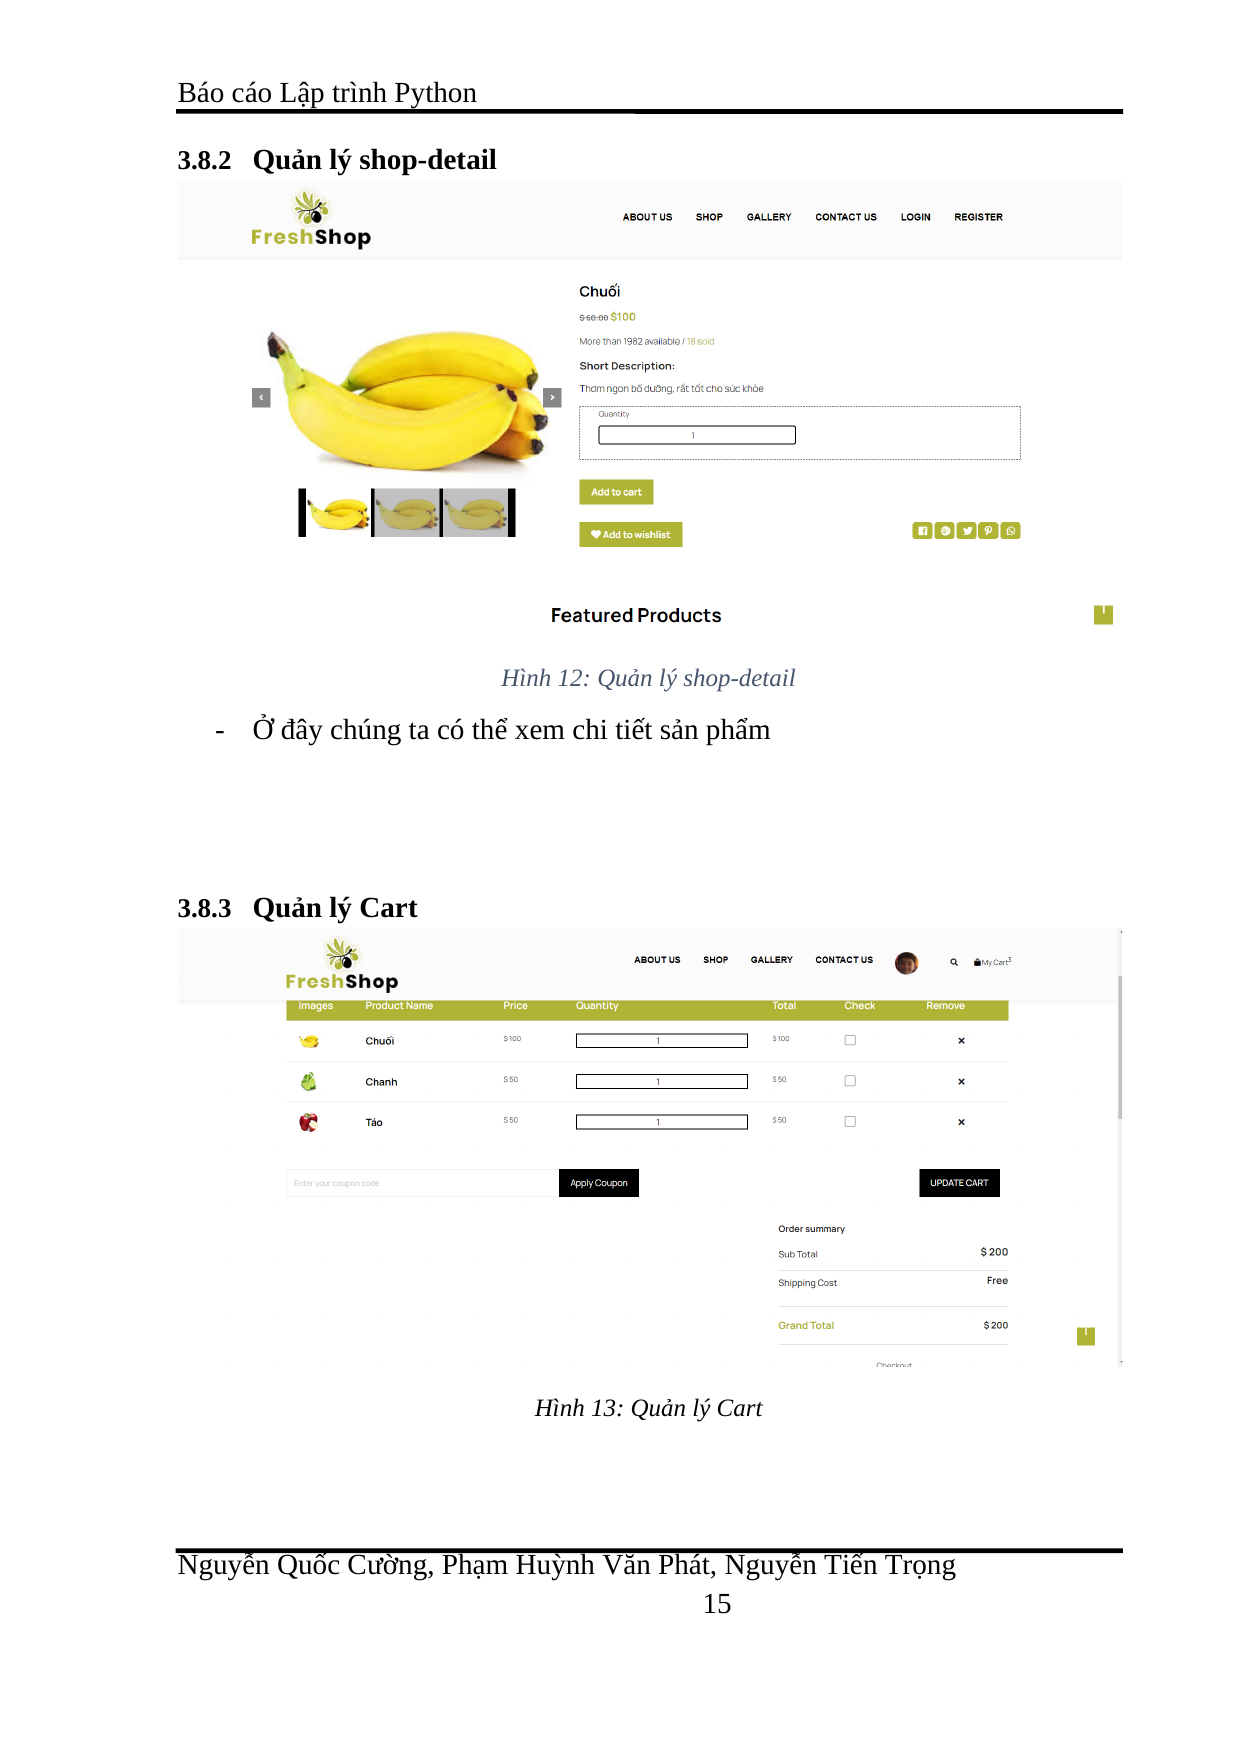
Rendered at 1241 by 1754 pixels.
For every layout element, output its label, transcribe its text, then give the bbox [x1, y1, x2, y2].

picture [177, 180, 1123, 637]
text Hình 13: Quản lý Cart [177, 1393, 1122, 1422]
picture [177, 928, 1123, 1367]
list Ở đây chúng ta có thể xem chi tiết sản phẩm [215, 712, 1122, 746]
subtitle Quản lý shop-detail [177, 142, 1122, 176]
text Hình 12: Quản lý shop-detail [177, 663, 1122, 691]
subtitle Quản lý Cart [177, 890, 1122, 924]
